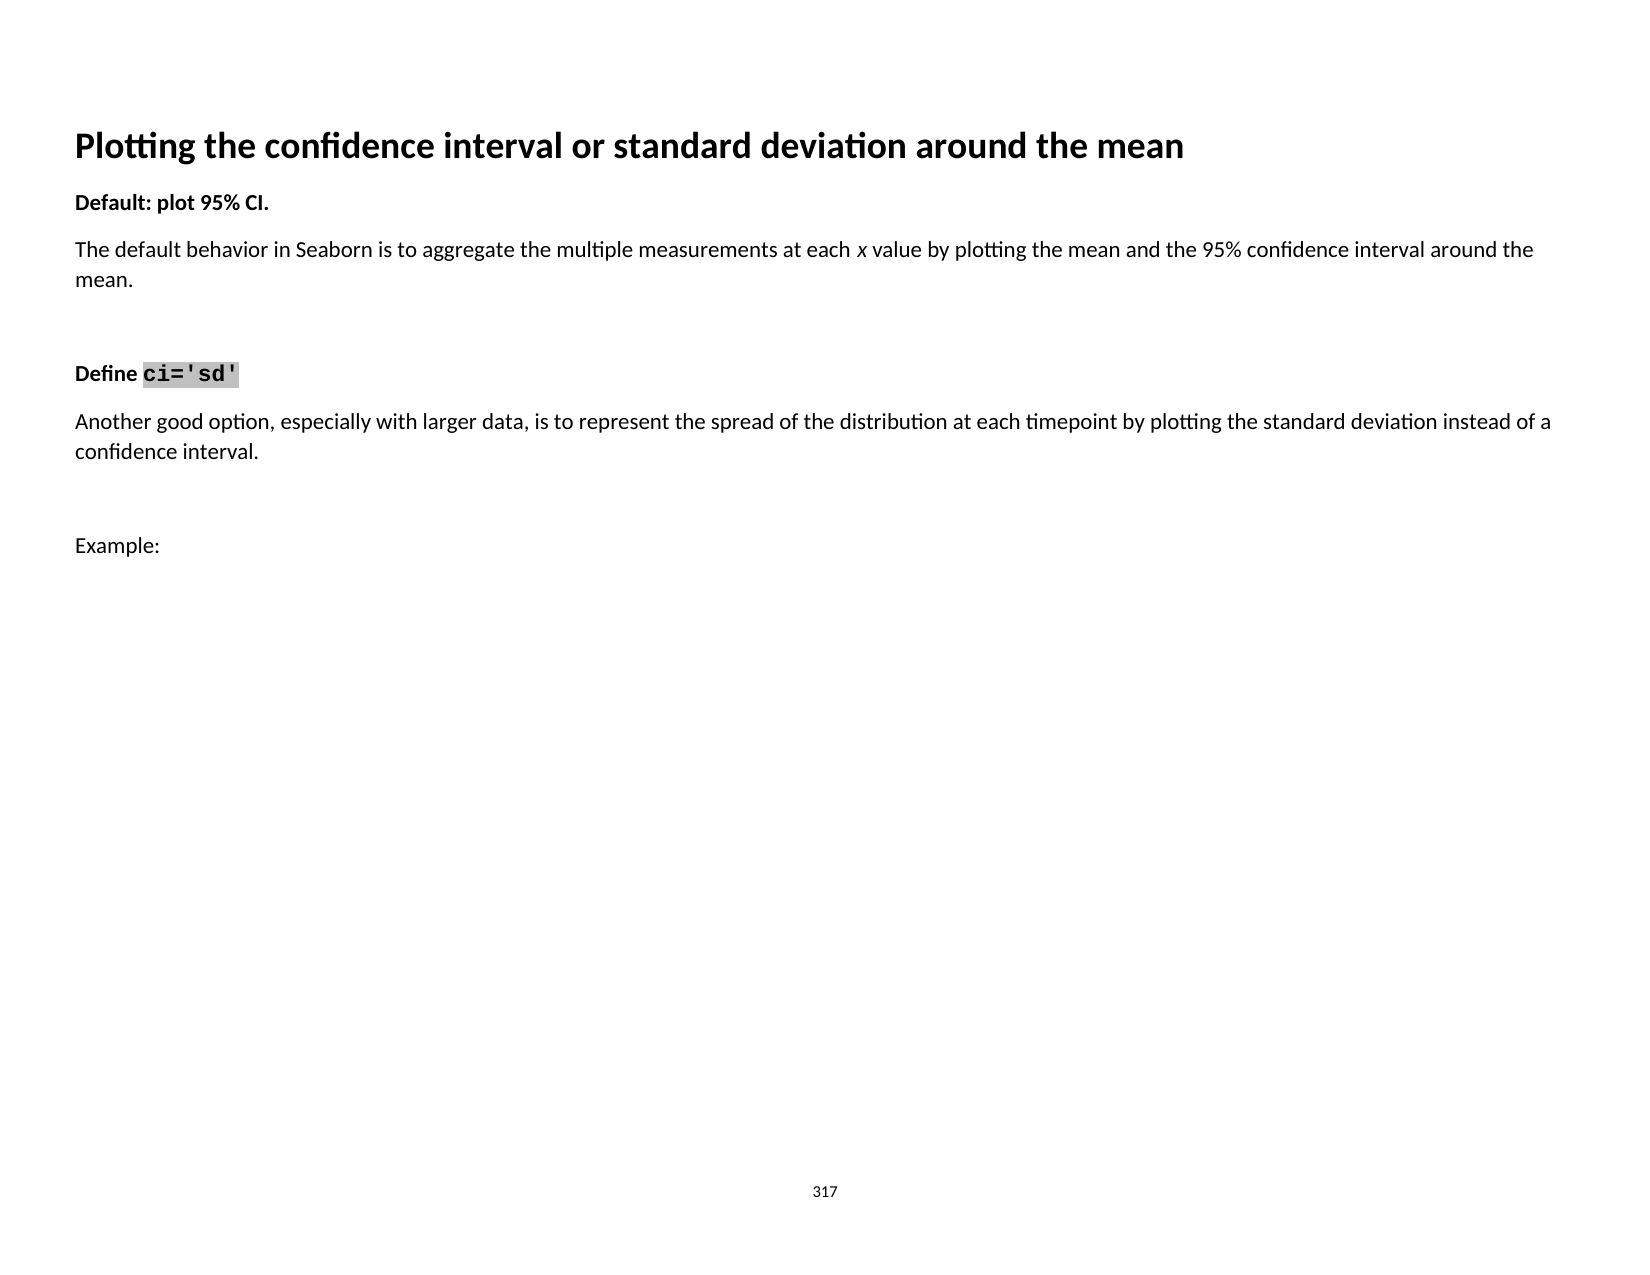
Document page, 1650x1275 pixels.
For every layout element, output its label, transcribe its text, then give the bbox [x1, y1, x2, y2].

text Another good option, especially with larger data, is to represent the spread of the distribution at each timepoint by plotting the standard deviation instead of a confidence interval. [75, 407, 1575, 465]
text Plotting the confidence interval or standard deviation around the mean [75, 122, 1575, 168]
text Default: plot 95% CI. [75, 188, 1575, 216]
text Example: [75, 531, 1575, 559]
text Define ci='sd' [75, 359, 1575, 388]
text The default behavior in Seaborn is to aggregate the multiple measurements at each x value by plotting the mean and the 95% confidence interval around the mean. [75, 235, 1575, 293]
